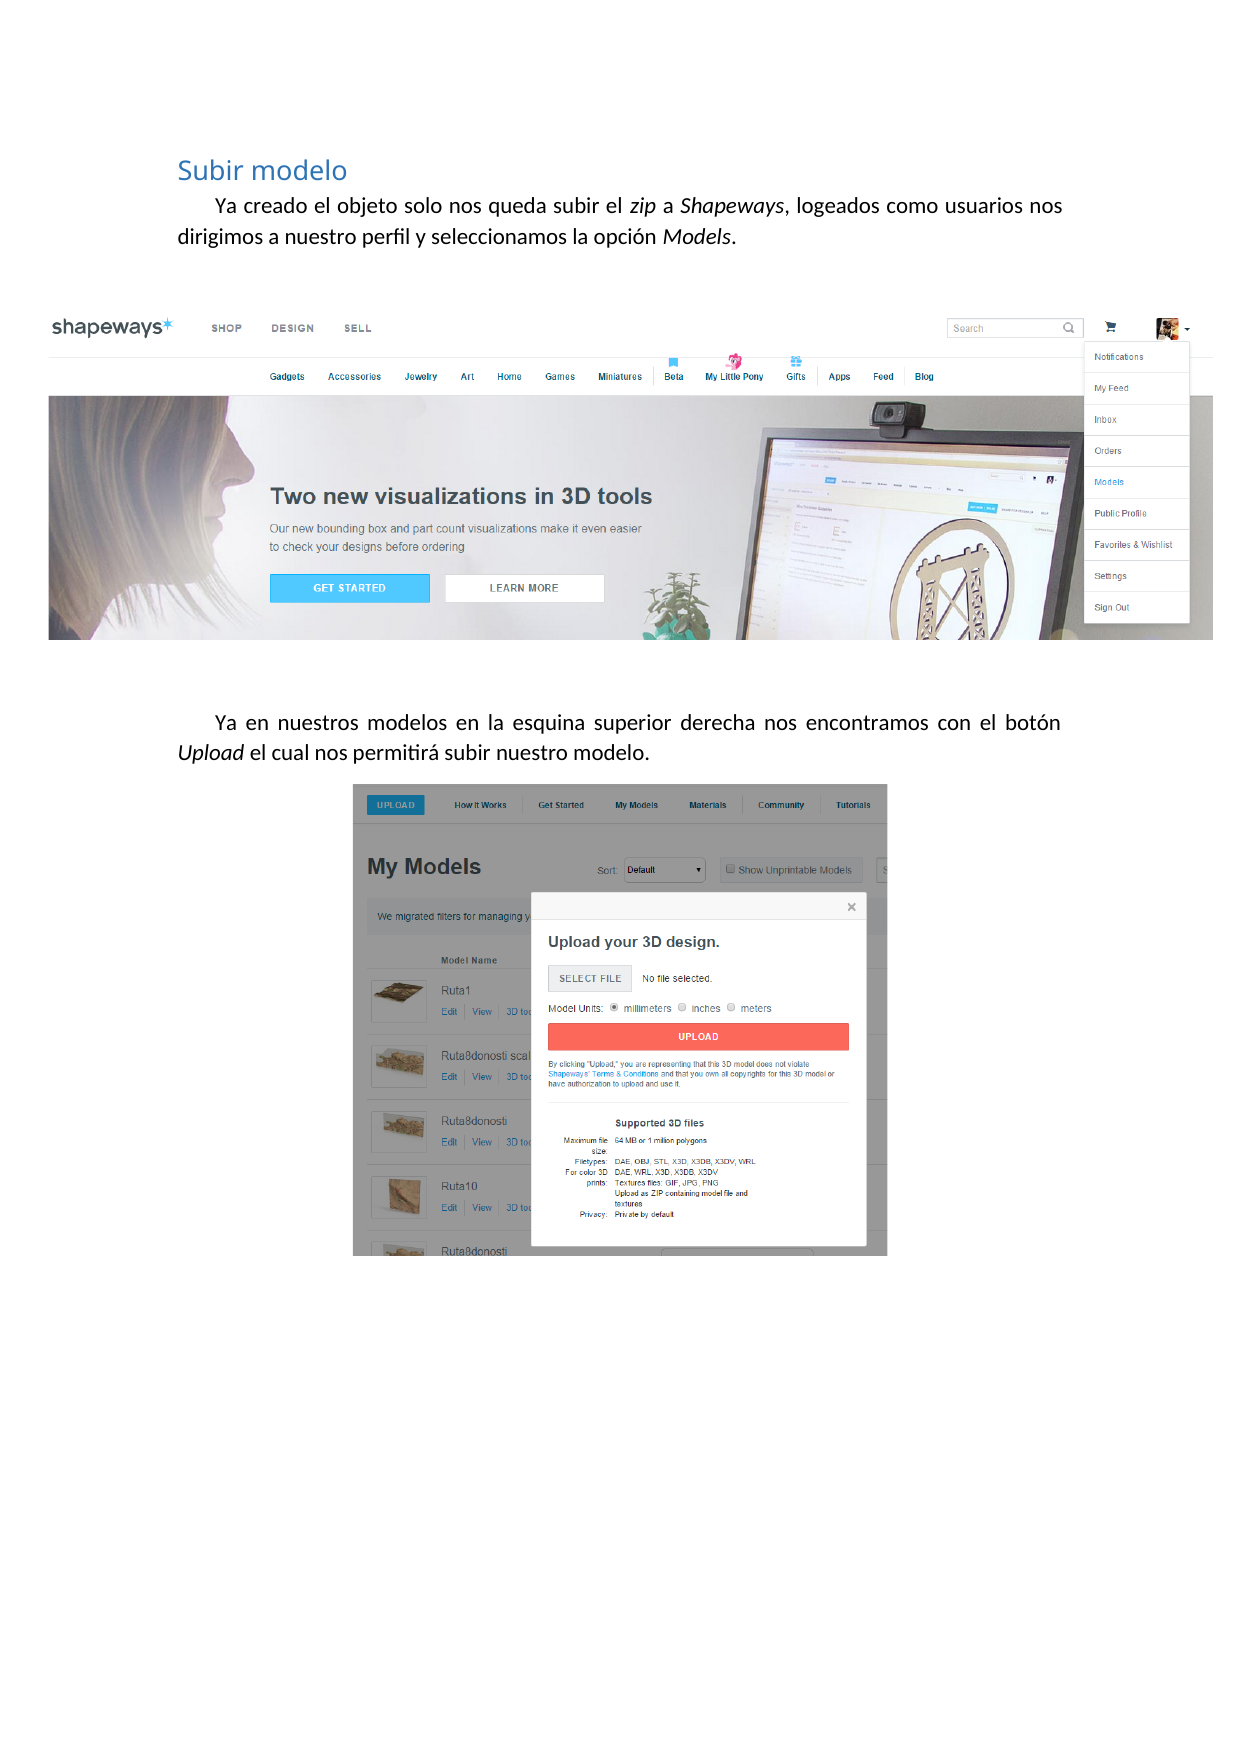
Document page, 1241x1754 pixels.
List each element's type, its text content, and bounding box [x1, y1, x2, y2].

text Ya creado el objeto solo nos queda subir el zip a Shapeways, logeados como usuarios nos dirigimos a nuestro perfil y seleccionamos la opción Models. [177, 192, 1063, 250]
picture [352, 784, 888, 1256]
subtitle Subir modelo [177, 152, 1063, 189]
text Ya en nuestros modelos en la esquina superior derecha nos encontramos con el botón Upload el cual nos permitirá subir nuestro modelo. [177, 708, 1063, 766]
picture [48, 308, 1213, 640]
